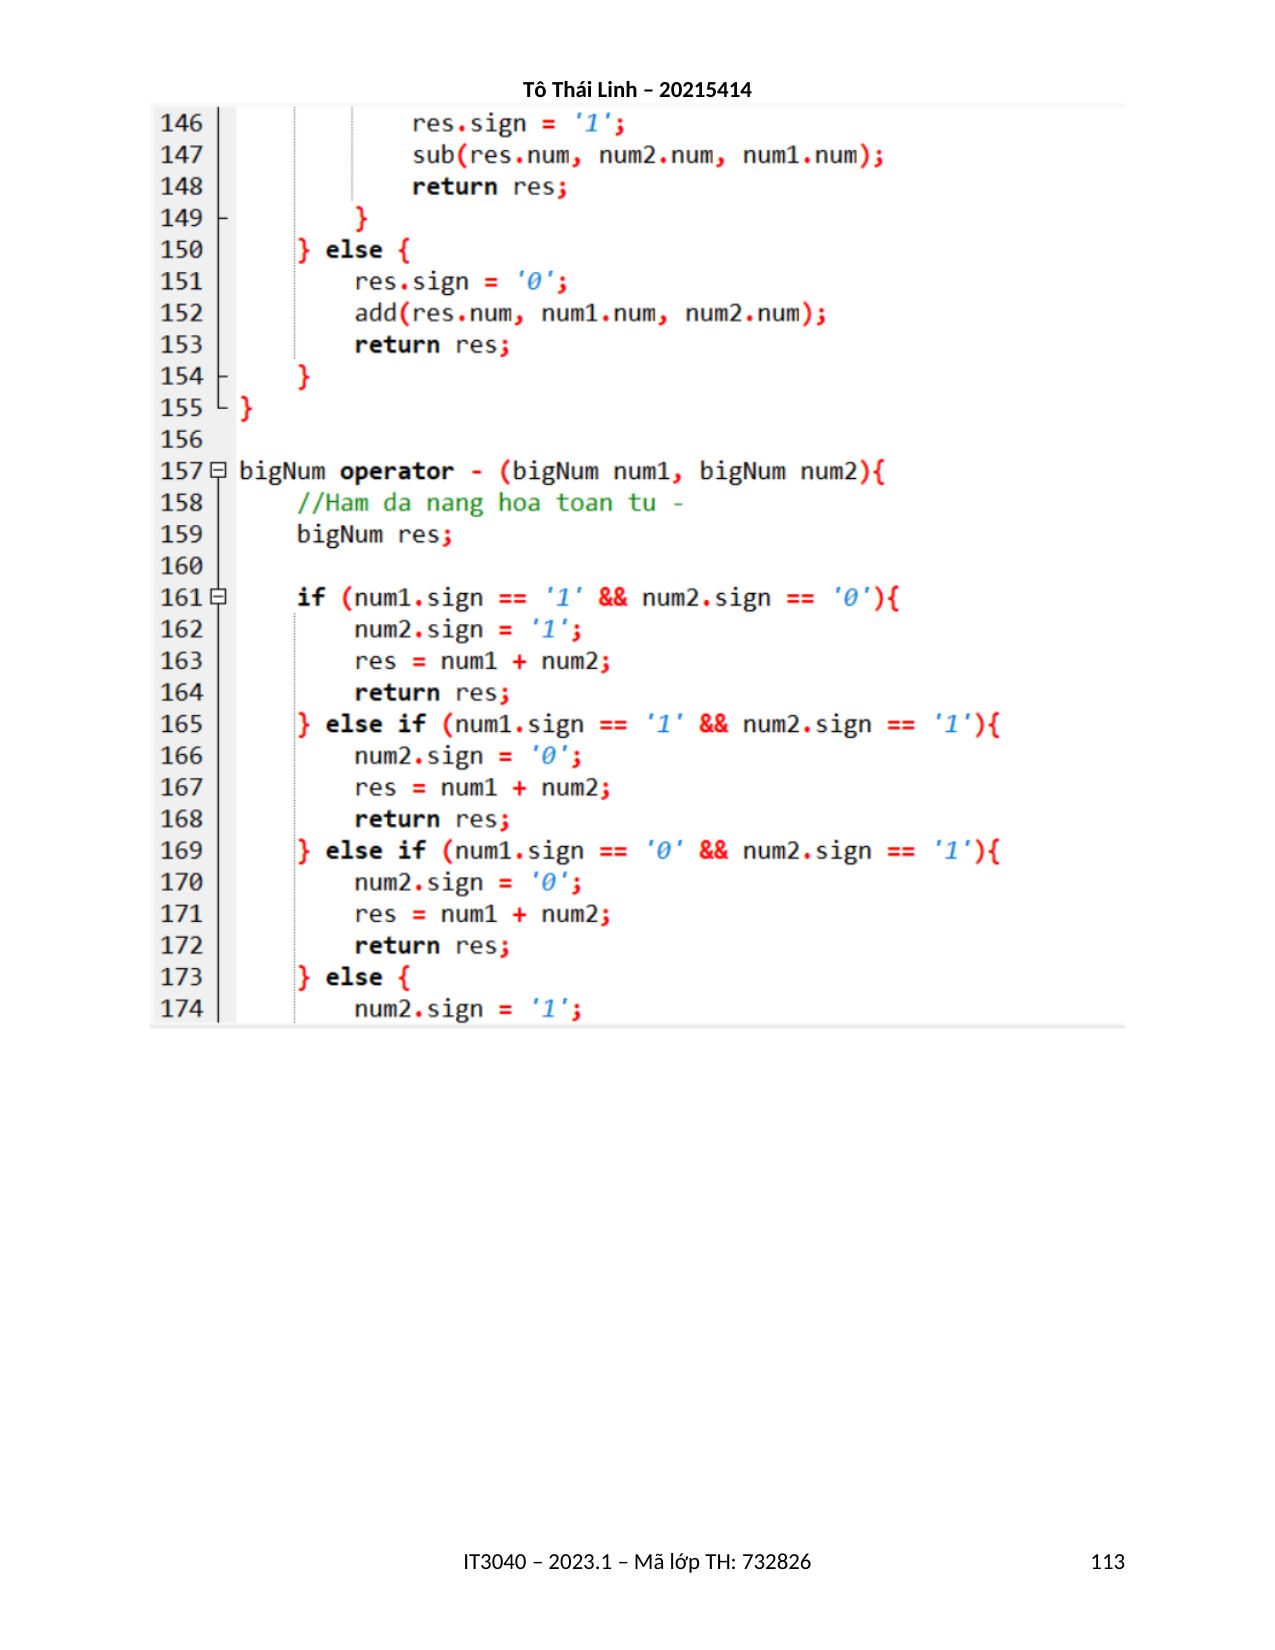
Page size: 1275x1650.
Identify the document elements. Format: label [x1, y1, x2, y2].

picture [150, 103, 1125, 1029]
